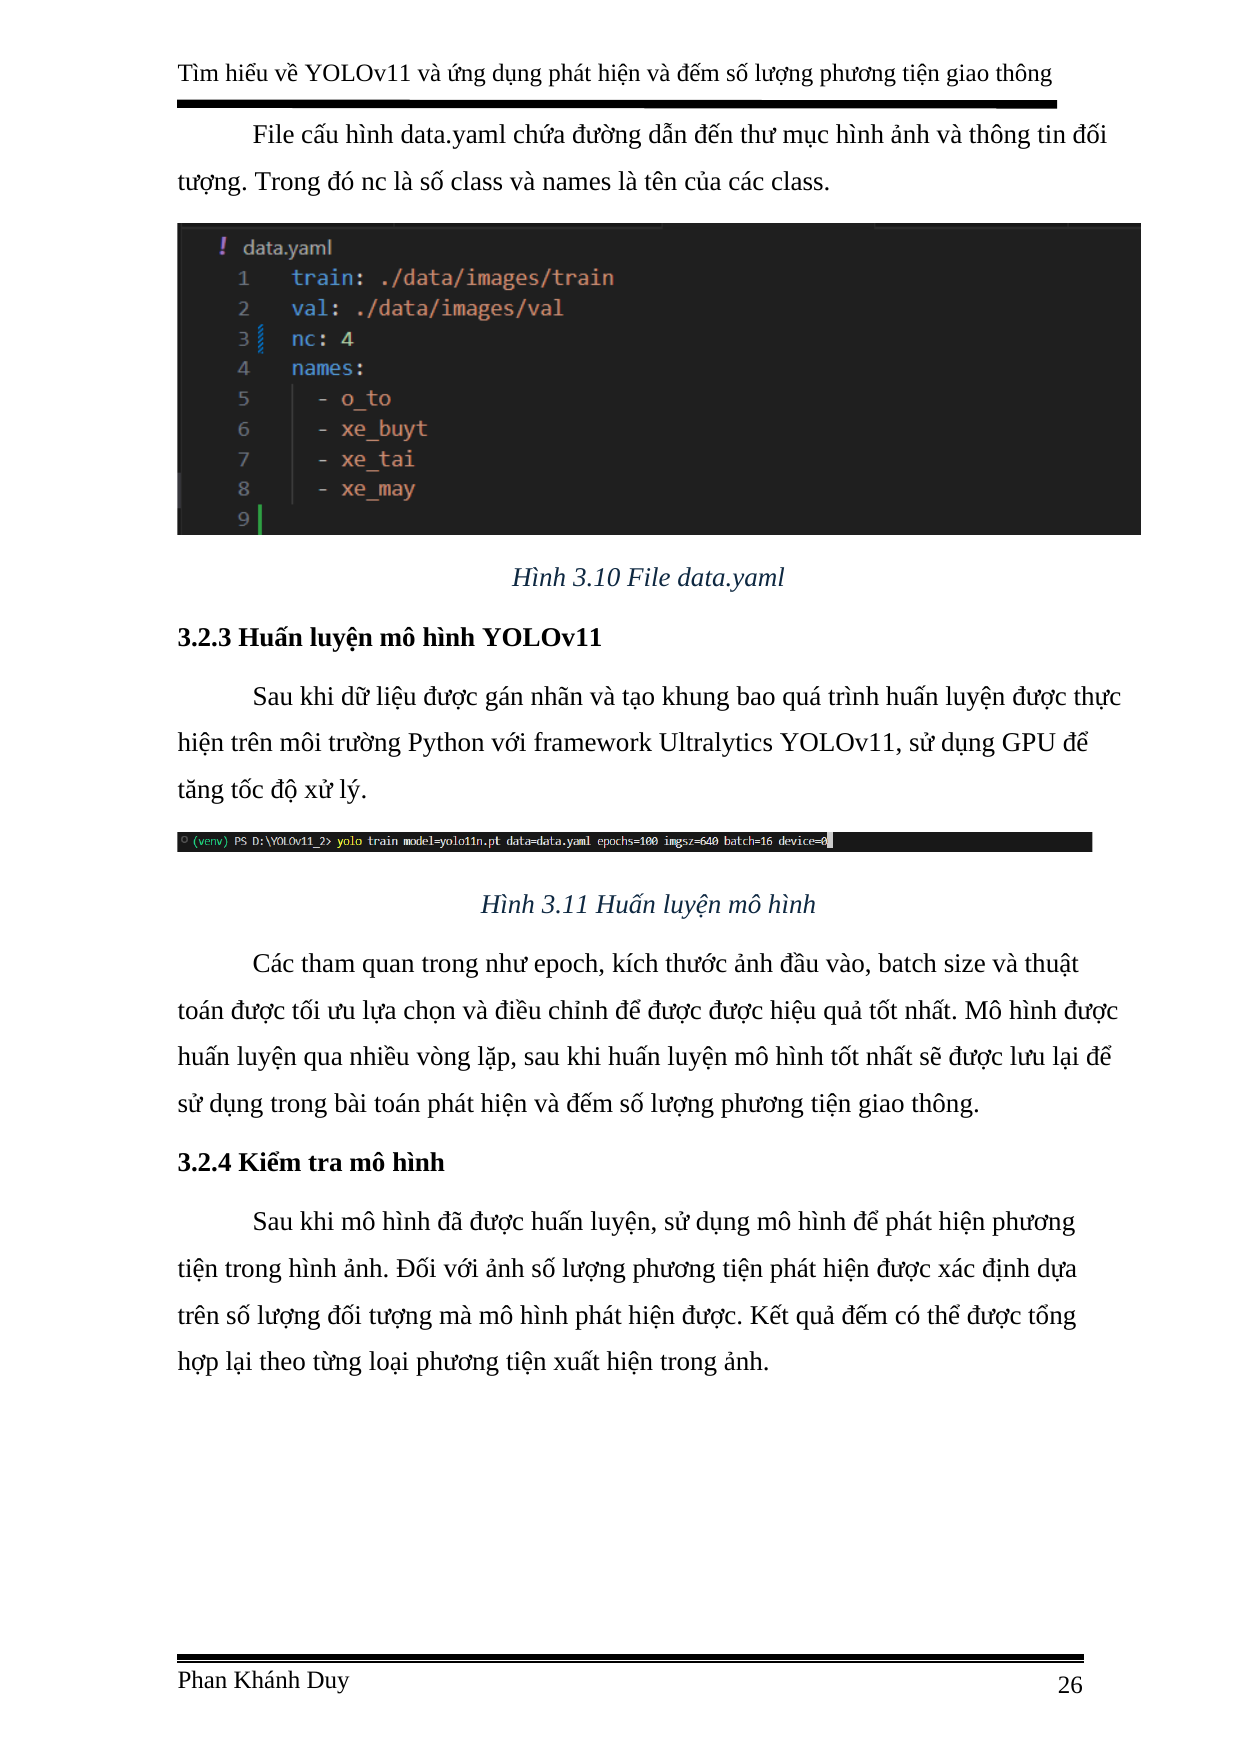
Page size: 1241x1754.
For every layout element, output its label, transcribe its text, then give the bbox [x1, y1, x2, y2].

text Sau khi mô hình đã được huấn luyện, sử dụng mô hình để phát hiện phương tiện trong hình ảnh. Đối với ảnh số lượng phương tiện phát hiện được xác định dựa trên số lượng đối tượng mà mô hình phát hiện được. Kết quả đếm có thể được tổng hợp lại theo từng loại phương tiện xuất hiện trong ảnh. [177, 1206, 1122, 1377]
text Sau khi dữ liệu được gán nhãn và tạo khung bao quá trình huấn luyện được thực hiện trên môi trường Python với framework Ultralytics YOLOv11, sử dụng GPU để tăng tốc độ xử lý. [177, 680, 1122, 804]
subtitle Kiểm tra mô hình [177, 1146, 1122, 1177]
picture [177, 223, 1141, 535]
picture [177, 832, 1093, 852]
text Các tham quan trong như epoch, kích thước ảnh đầu vào, batch size và thuật toán được tối ưu lựa chọn và điều chỉnh để được được hiệu quả tốt nhất. Mô hình được huấn luyện qua nhiều vòng lặp, sau khi huấn luyện mô hình tốt nhất sẽ được lưu lại để sử dụng trong bài toán phát hiện và đếm số lượng phương tiện giao thông. [177, 947, 1122, 1118]
subtitle Huấn luyện mô hình YOLOv11 [177, 621, 1122, 652]
text File cấu hình data.yaml chứa đường dẫn đến thư mục hình ảnh và thông tin đối tượng. Trong đó nc là số class và names là tên của các class. [177, 118, 1122, 196]
